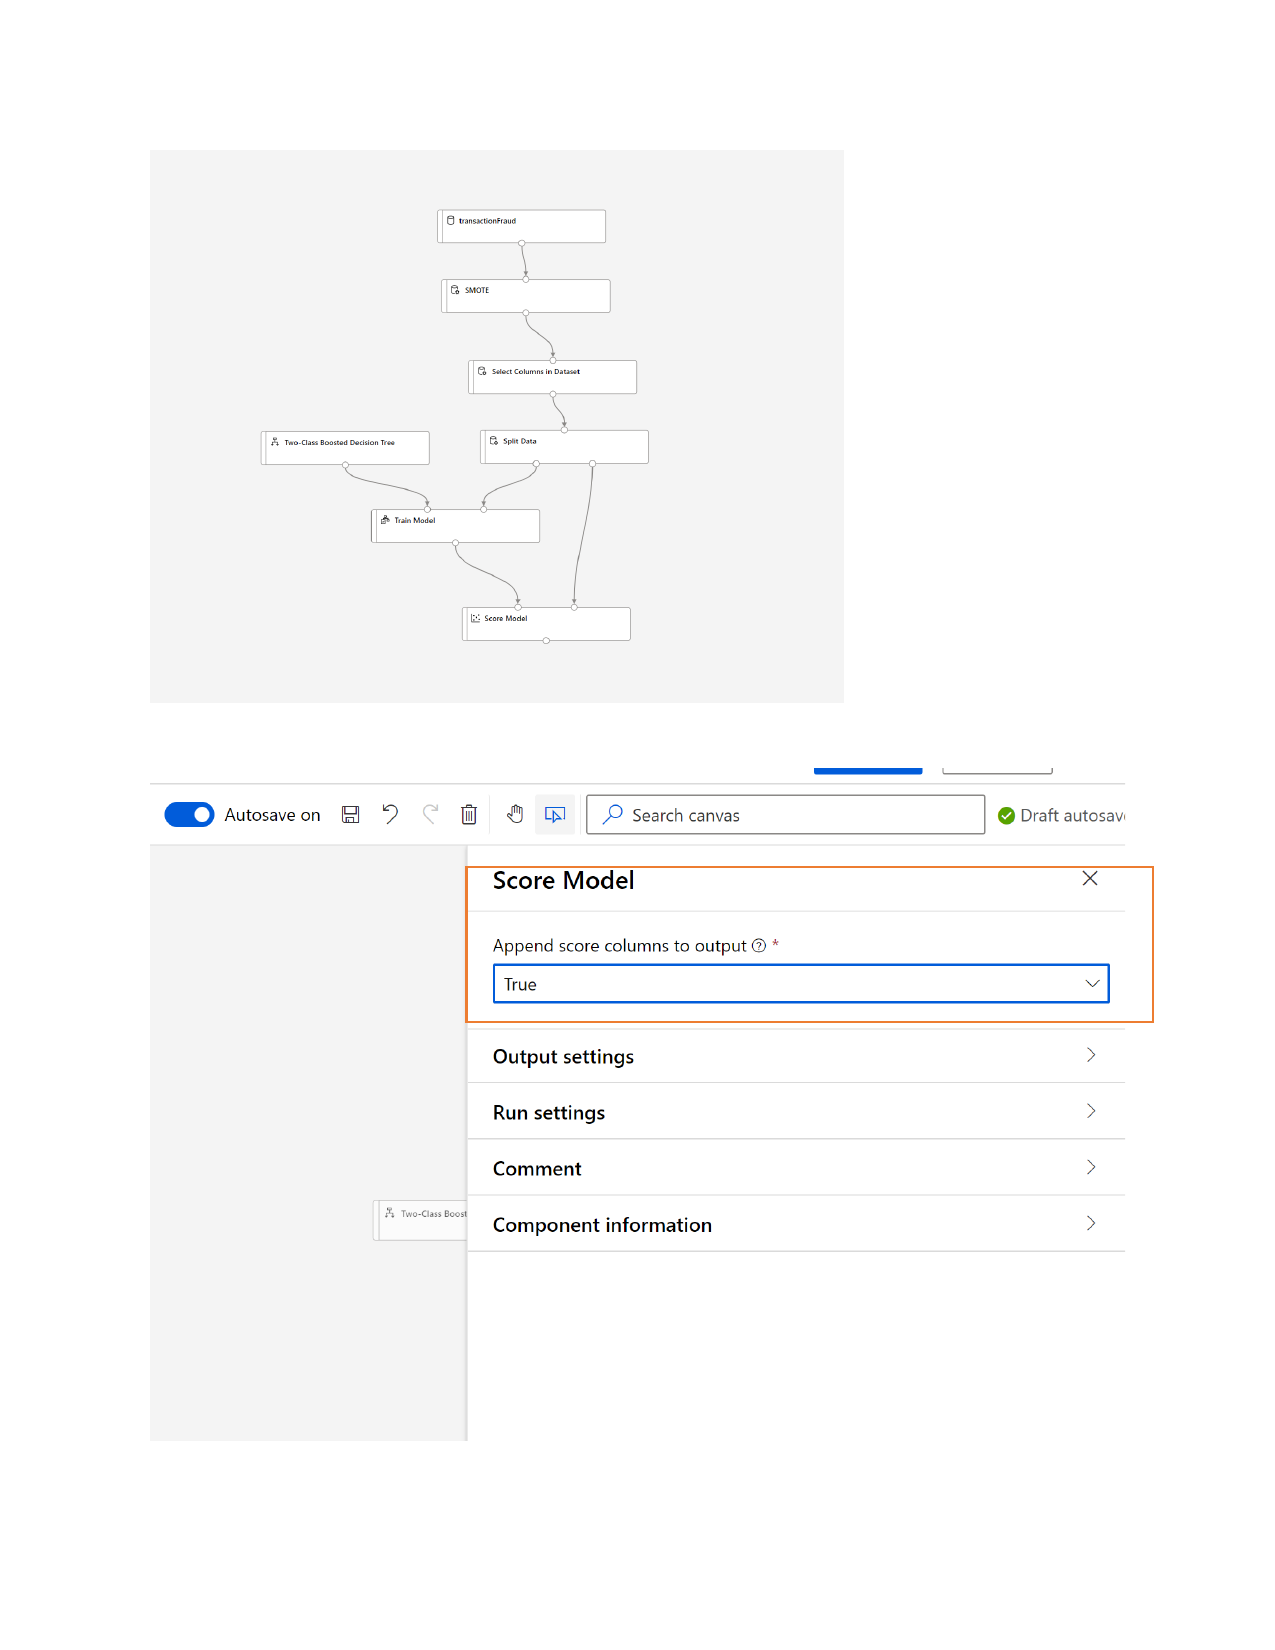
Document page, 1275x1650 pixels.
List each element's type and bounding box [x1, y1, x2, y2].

picture [150, 150, 844, 703]
picture [150, 768, 1125, 1441]
picture [468, 868, 1125, 1021]
